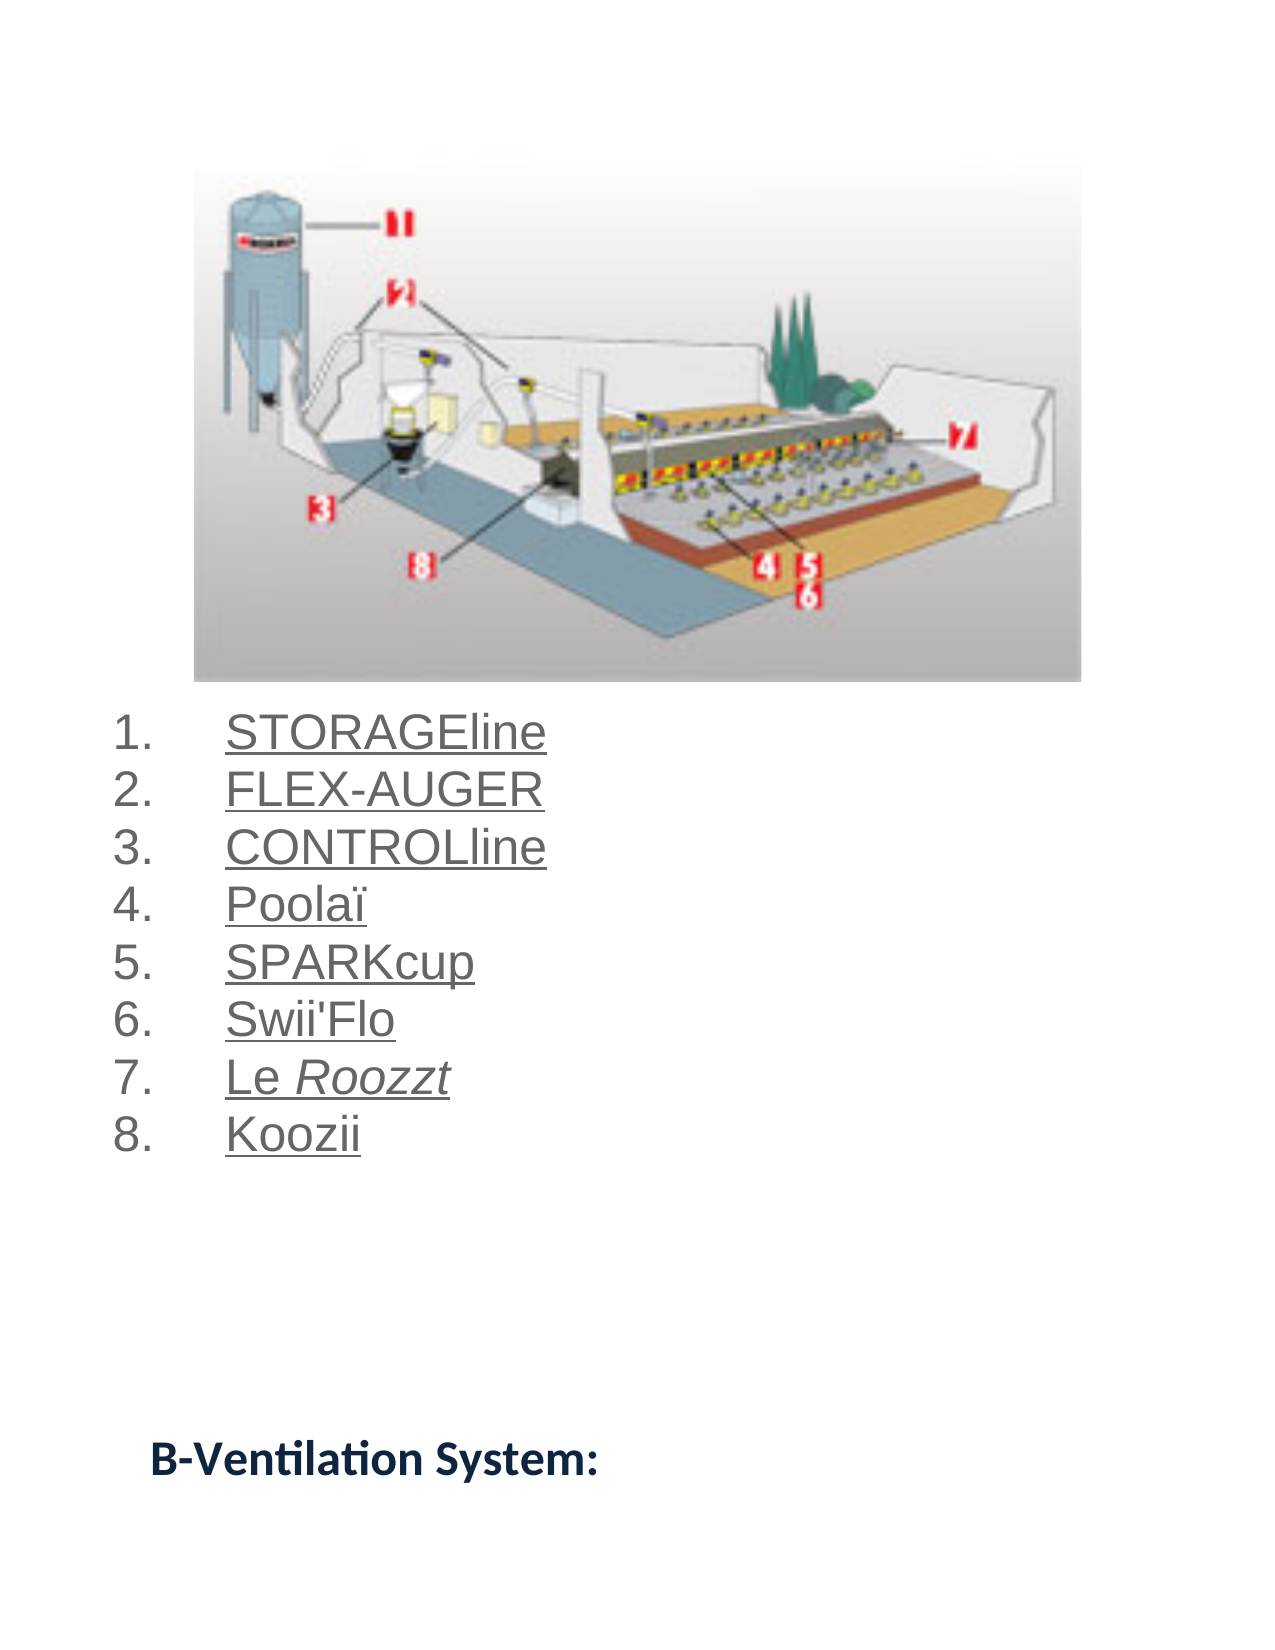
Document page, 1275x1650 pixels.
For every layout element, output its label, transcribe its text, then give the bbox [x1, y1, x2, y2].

list Poolaï [112, 875, 1125, 932]
list Koozii [112, 1105, 1125, 1162]
list Swii'Flo [112, 990, 1125, 1047]
list SPARKcup [112, 932, 1125, 990]
list CONTROLline [112, 817, 1125, 875]
picture [193, 150, 1082, 682]
list STORAGEline [112, 702, 1125, 760]
list Le Roozzt [112, 1047, 1125, 1105]
text B-Ventilation System: [150, 1427, 1125, 1488]
list FLEX-AUGER [112, 760, 1125, 817]
